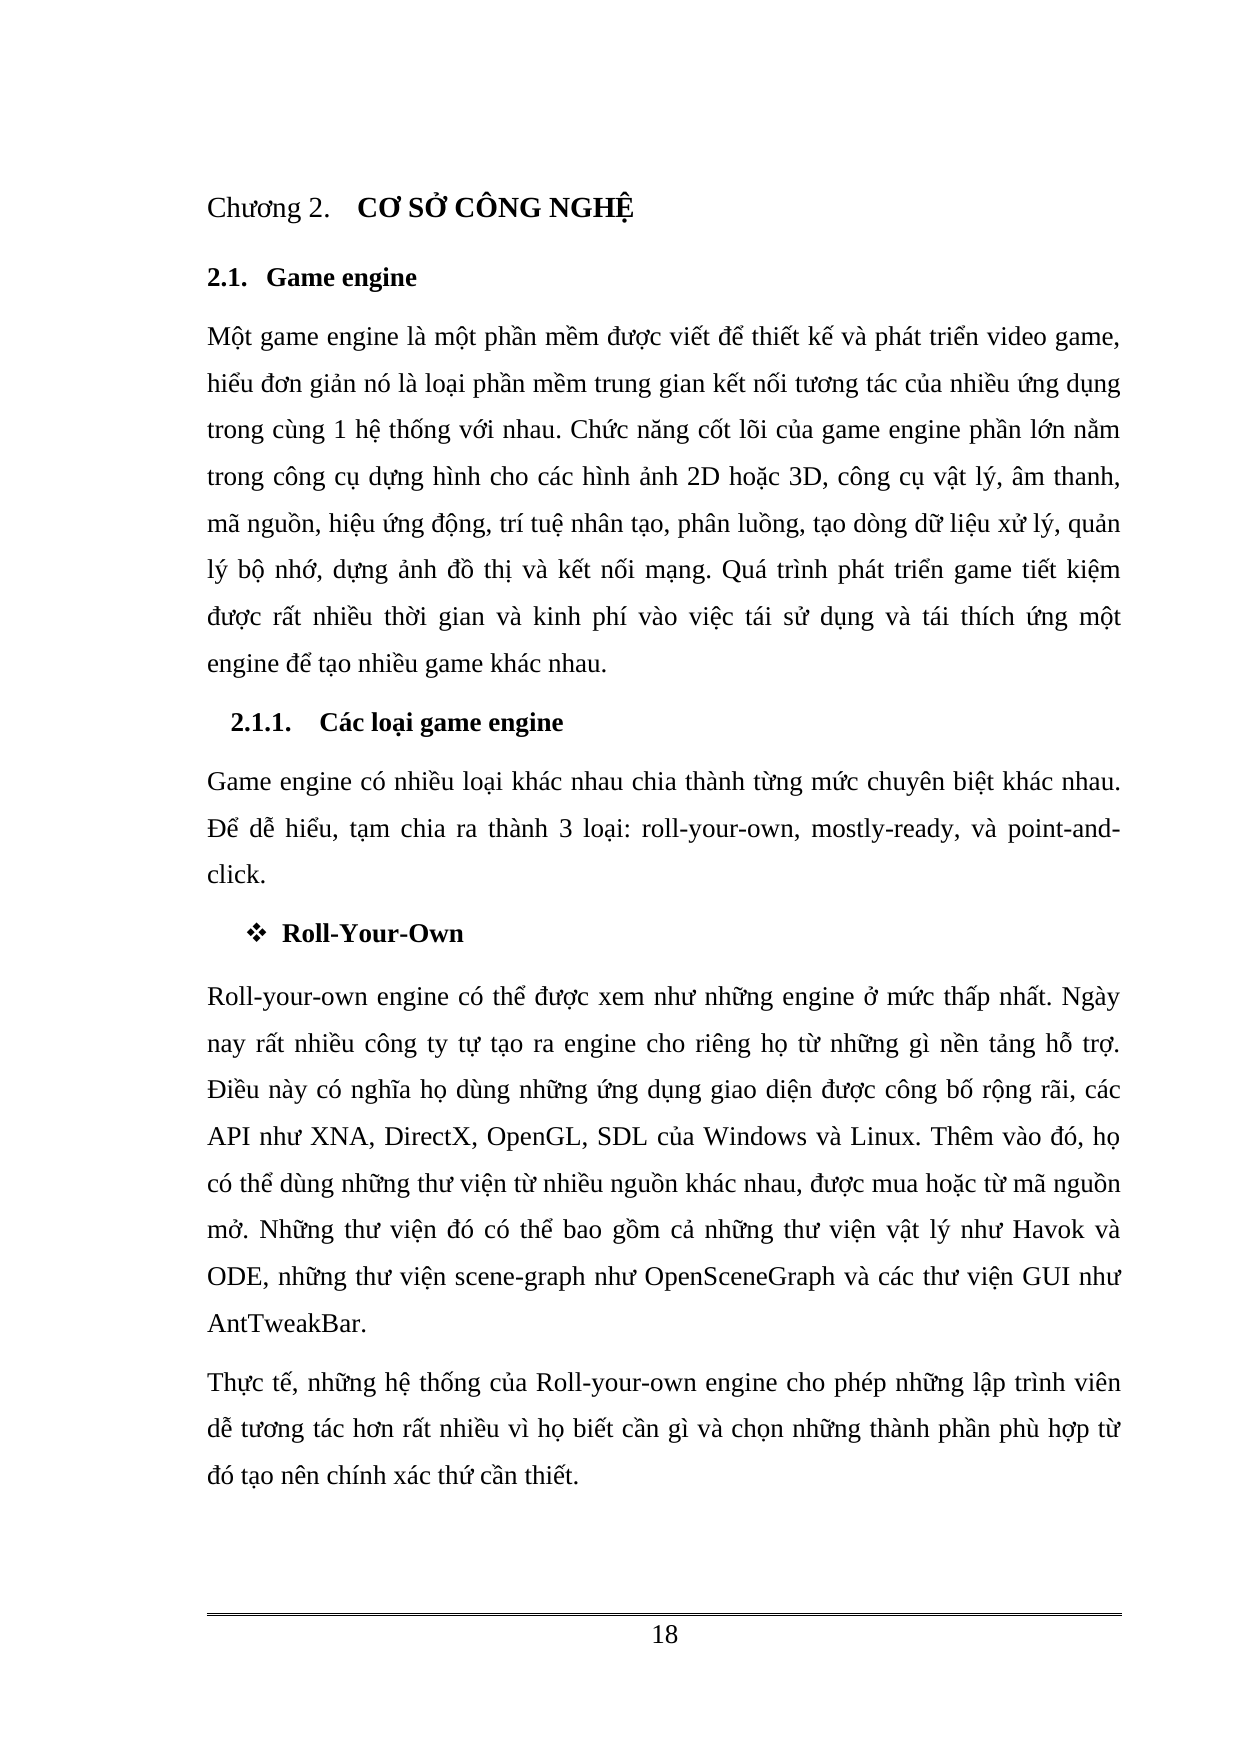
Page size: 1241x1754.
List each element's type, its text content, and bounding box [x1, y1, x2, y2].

text Thực tế, những hệ thống của Roll-your-own engine cho phép những lập trình viên dễ tương tác hơn rất nhiều vì họ biết cần gì và chọn những thành phần phù hợp từ đó tạo nên chính xác thứ cần thiết. [207, 1366, 1122, 1490]
text Roll-your-own engine có thể được xem như những engine ở mức thấp nhất. Ngày nay rất nhiều công ty tự tạo ra engine cho riêng họ từ những gì nền tảng hỗ trợ. Điều này có nghĩa họ dùng những ứng dụng giao diện được công bố rộng rãi, các API như XNA, DirectX, OpenGL, SDL của Windows và Linux. Thêm vào đó, họ có thể dùng những thư viện từ nhiều nguồn khác nhau, được mua hoặc từ mã nguồn mở. Những thư viện đó có thể bao gồm cả những thư viện vật lý như Havok và ODE, những thư viện scene-graph như OpenSceneGraph và các thư viện GUI như AntTweakBar. [207, 980, 1122, 1338]
list Roll-Your-Own [244, 917, 1122, 949]
subtitle Các loại game engine [230, 706, 1122, 737]
text Game engine có nhiều loại khác nhau chia thành từng mức chuyên biệt khác nhau. Để dễ hiểu, tạm chia ra thành 3 loại: roll-your-own, mostly-ready, và point-and-click. [207, 765, 1122, 889]
subtitle Game engine [207, 261, 1122, 292]
text Một game engine là một phần mềm được viết để thiết kế và phát triển video game, hiểu đơn giản nó là loại phần mềm trung gian kết nối tương tác của nhiều ứng dụng trong cùng 1 hệ thống với nhau. Chức năng cốt lõi của game engine phần lớn nằm trong công cụ dựng hình cho các hình ảnh 2D hoặc 3D, công cụ vật lý, âm thanh, mã nguồn, hiệu ứng động, trí tuệ nhân tạo, phân luồng, tạo dòng dữ liệu xử lý, quản lý bộ nhớ, dựng ảnh đồ thị và kết nối mạng. Quá trình phát triển game tiết kiệm được rất nhiều thời gian và kinh phí vào việc tái sử dụng và tái thích ứng một engine để tạo nhiều game khác nhau. [207, 320, 1122, 678]
subtitle CƠ SỞ CÔNG NGHỆ [207, 190, 1122, 223]
